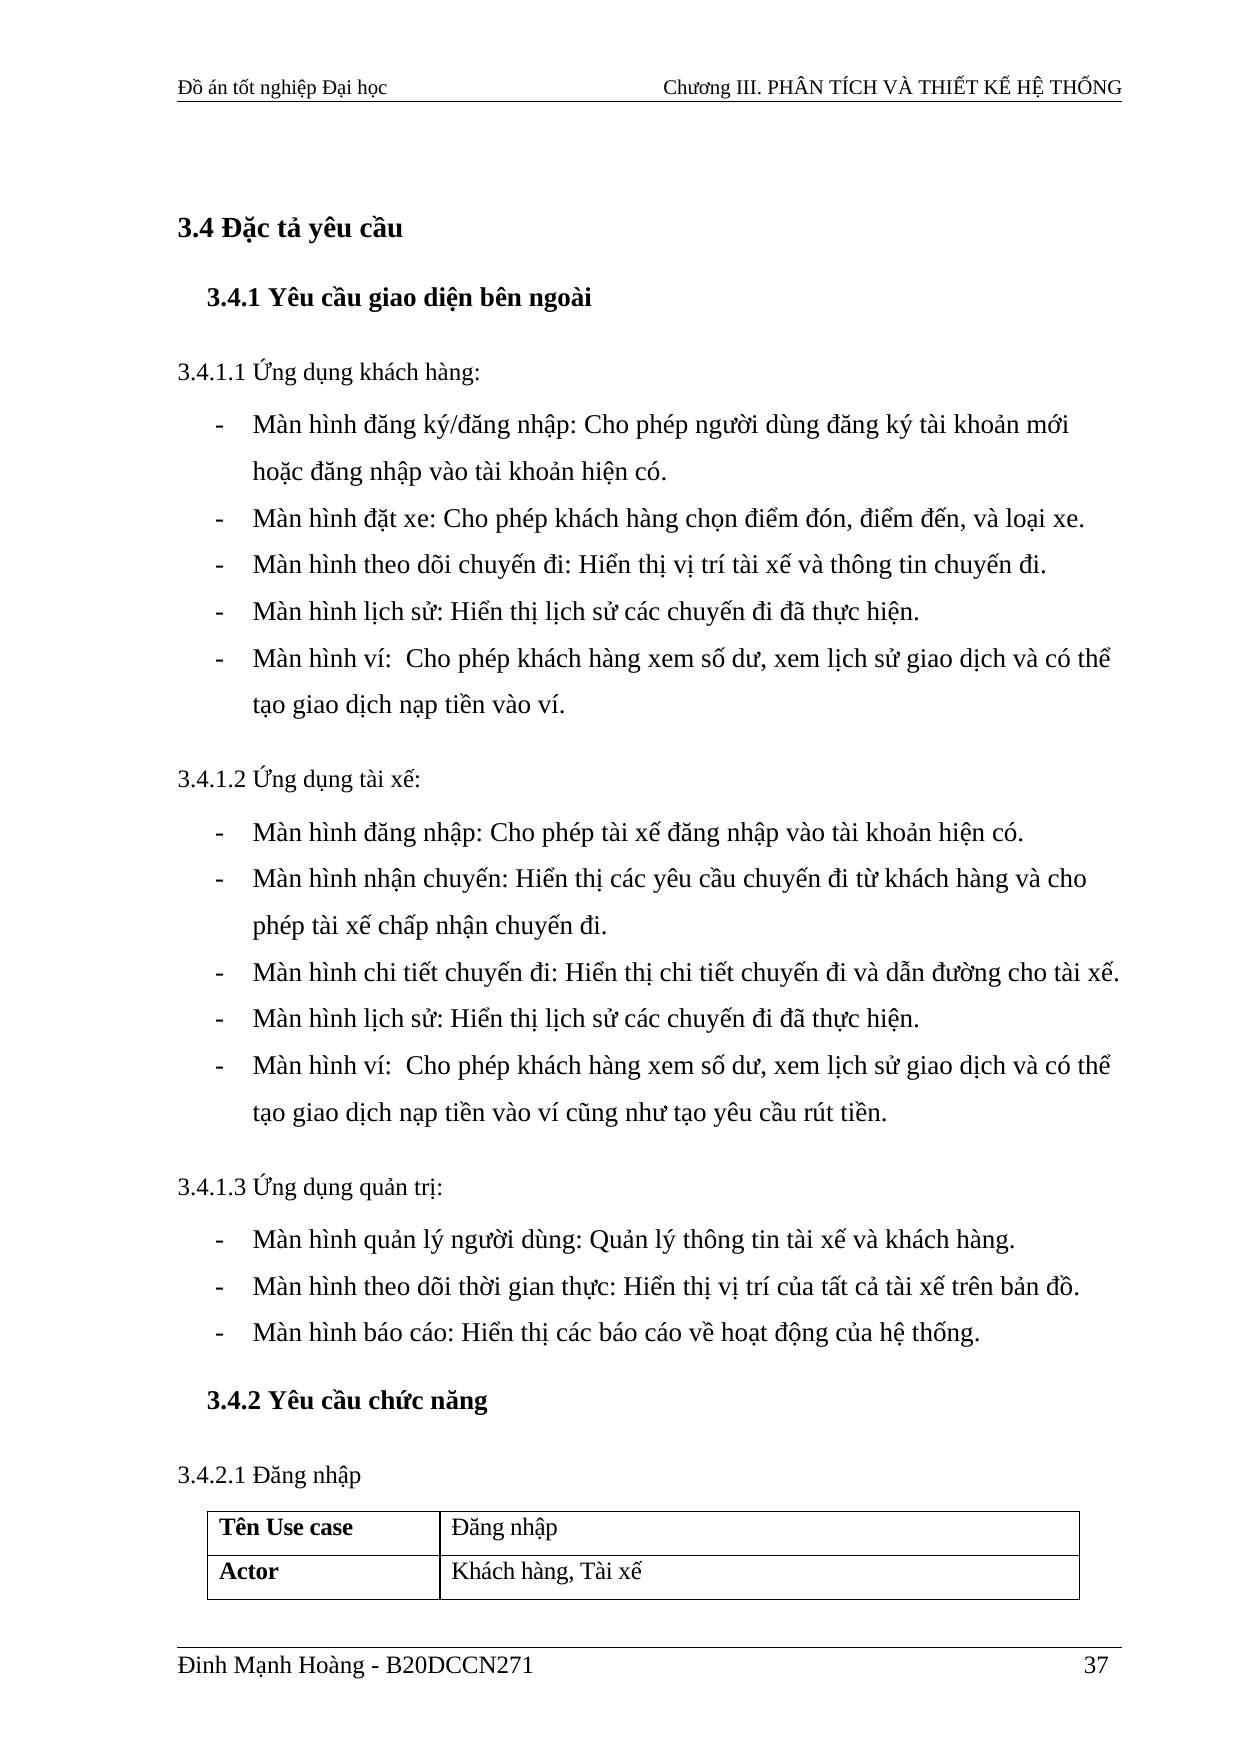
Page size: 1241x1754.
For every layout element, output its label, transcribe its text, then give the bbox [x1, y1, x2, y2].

subtitle 3.4.1.1 Ứng dụng khách hàng: [177, 357, 1122, 386]
subtitle 3.4 Đặc tả yêu cầu [177, 210, 1122, 243]
list Màn hình theo dõi thời gian thực: Hiển thị vị trí của tất cả tài xế trên bản đồ. [215, 1270, 1122, 1301]
list Màn hình nhận chuyến: Hiển thị các yêu cầu chuyến đi từ khách hàng và cho phép tài xế chấp nhận chuyến đi. [215, 862, 1122, 940]
list Màn hình lịch sử: Hiển thị lịch sử các chuyến đi đã thực hiện. [215, 595, 1122, 626]
table_cell Actor [208, 1556, 439, 1599]
table_header Đăng nhập [441, 1512, 1079, 1555]
list Màn hình chi tiết chuyến đi: Hiển thị chi tiết chuyến đi và dẫn đường cho tài xế. [215, 956, 1122, 987]
table_cell Khách hàng, Tài xế [441, 1556, 1079, 1599]
list Màn hình đặt xe: Cho phép khách hàng chọn điểm đón, điểm đến, và loại xe. [215, 502, 1122, 533]
subtitle 3.4.2 Yêu cầu chức năng [207, 1384, 1122, 1415]
subtitle 3.4.2.1 Đăng nhập [177, 1460, 1122, 1488]
list Màn hình theo dõi chuyến đi: Hiển thị vị trí tài xế và thông tin chuyến đi. [215, 548, 1122, 579]
list Màn hình đăng nhập: Cho phép tài xế đăng nhập vào tài khoản hiện có. [215, 816, 1122, 847]
subtitle 3.4.1 Yêu cầu giao diện bên ngoài [207, 281, 1122, 312]
subtitle 3.4.1.3 Ứng dụng quản trị: [177, 1172, 1122, 1200]
list Màn hình lịch sử: Hiển thị lịch sử các chuyến đi đã thực hiện. [215, 1002, 1122, 1033]
list Màn hình quản lý người dùng: Quản lý thông tin tài xế và khách hàng. [215, 1223, 1122, 1254]
subtitle 3.4.1.2 Ứng dụng tài xế: [177, 764, 1122, 793]
table_header Tên Use case [208, 1512, 439, 1555]
list Màn hình đăng ký/đăng nhập: Cho phép người dùng đăng ký tài khoản mới hoặc đăng nhập vào tài khoản hiện có. [215, 408, 1122, 486]
list Màn hình ví: Cho phép khách hàng xem số dư, xem lịch sử giao dịch và có thể tạo giao dịch nạp tiền vào ví. [215, 642, 1122, 719]
list Màn hình ví: Cho phép khách hàng xem số dư, xem lịch sử giao dịch và có thể tạo giao dịch nạp tiền vào ví cũng như tạo yêu cầu rút tiền. [215, 1049, 1122, 1127]
list Màn hình báo cáo: Hiển thị các báo cáo về hoạt động của hệ thống. [215, 1316, 1122, 1347]
